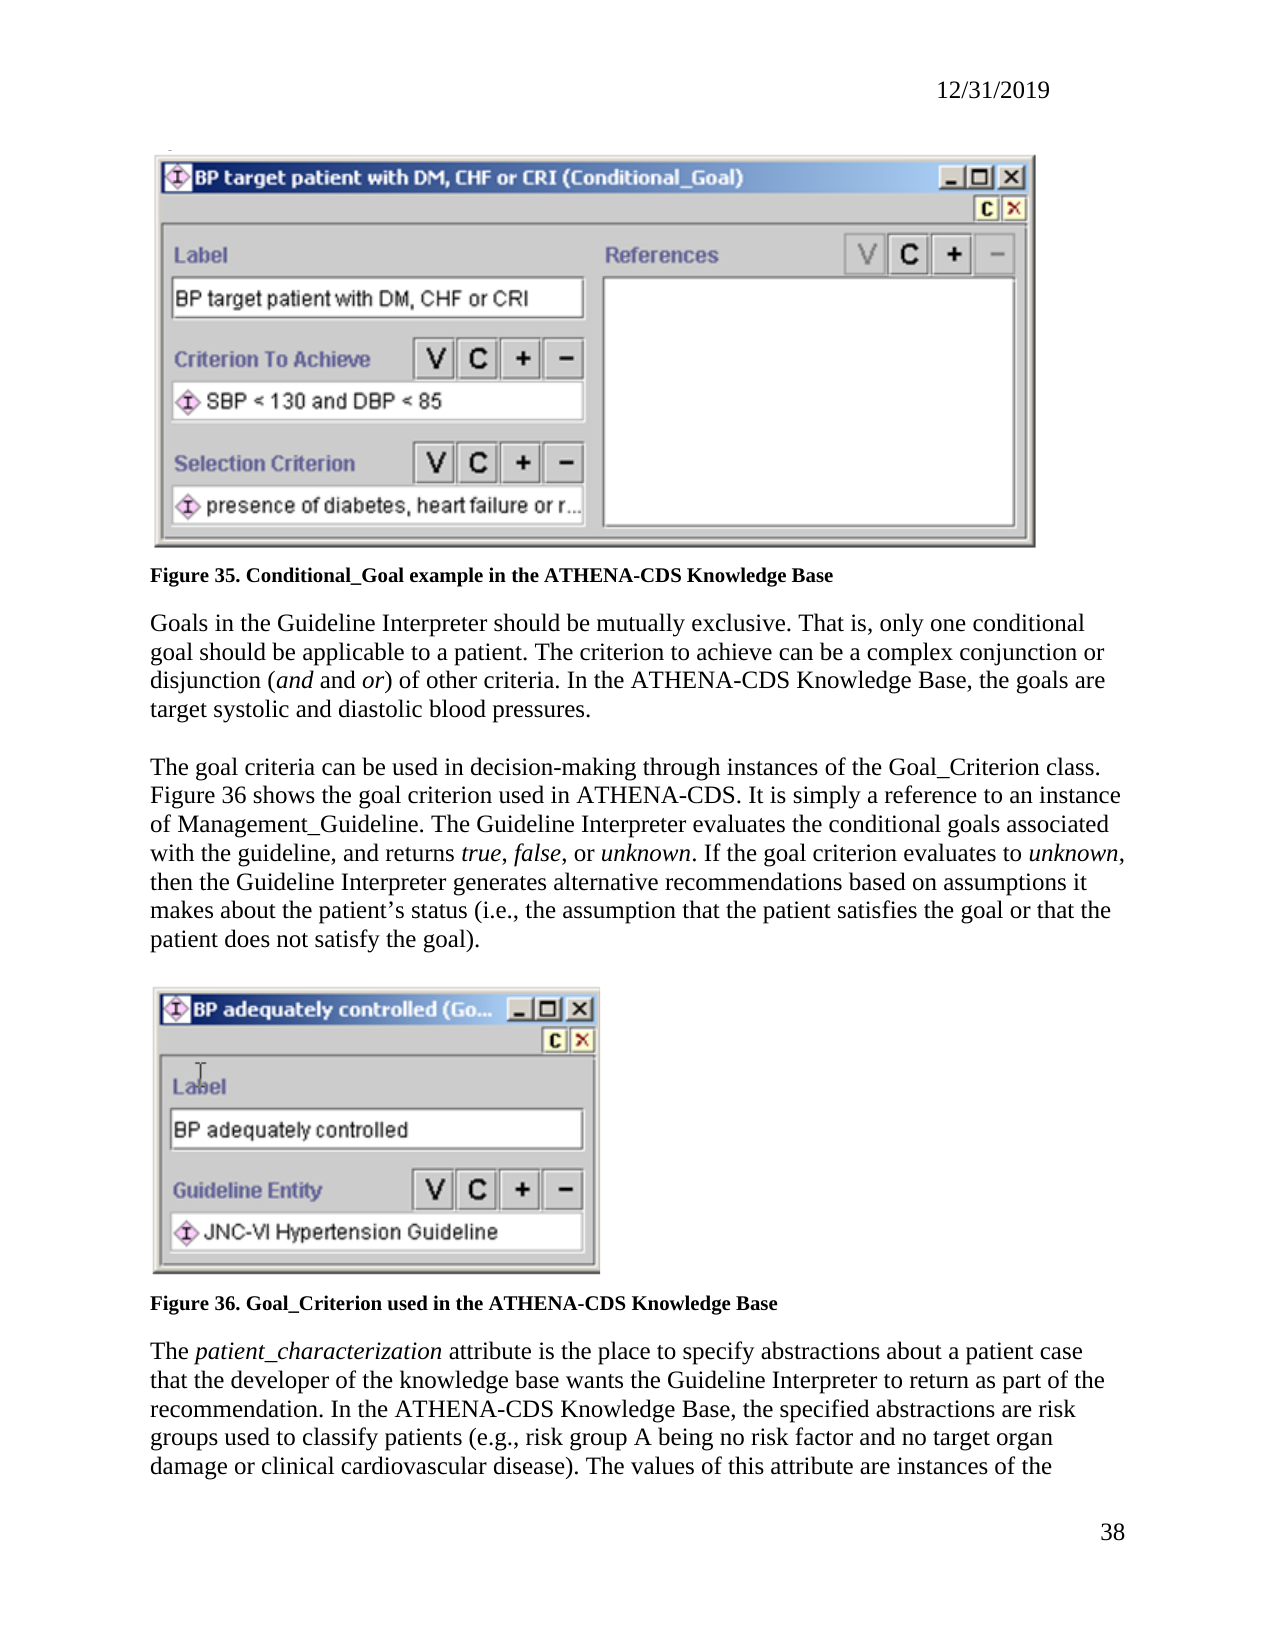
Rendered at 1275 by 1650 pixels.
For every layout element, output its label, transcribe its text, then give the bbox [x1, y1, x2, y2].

picture [150, 150, 1039, 551]
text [150, 1336, 1125, 1480]
picture [150, 981, 600, 1279]
text Goals in the Guideline Interpreter should be mutually exclusive. That is, only one conditional goal should be applicable to a patient. The criterion to achieve can be a complex conjunction or disjunction (and and or) of other criteria. In the ATHENA-CDS Knowledge Base, the goals are target systolic and diastolic blood pressures. [150, 608, 1125, 723]
text The goal criteria can be used in decision-making through instances of the Goal_Criterion class. Figure 36 shows the goal criterion used in ATHENA-CDS. It is simply a reference to an instance of Management_Guideline. The Guideline Interpreter evaluates the conditional goals associated with the guideline, and returns true, false, or unknown. If the goal criterion evaluates to unknown, then the Guideline Interpreter generates alternative recommendations based on assumptions it makes about the patient’s status (i.e., the assumption that the patient satisfies the goal or that the patient does not satisfy the goal). [150, 752, 1125, 953]
